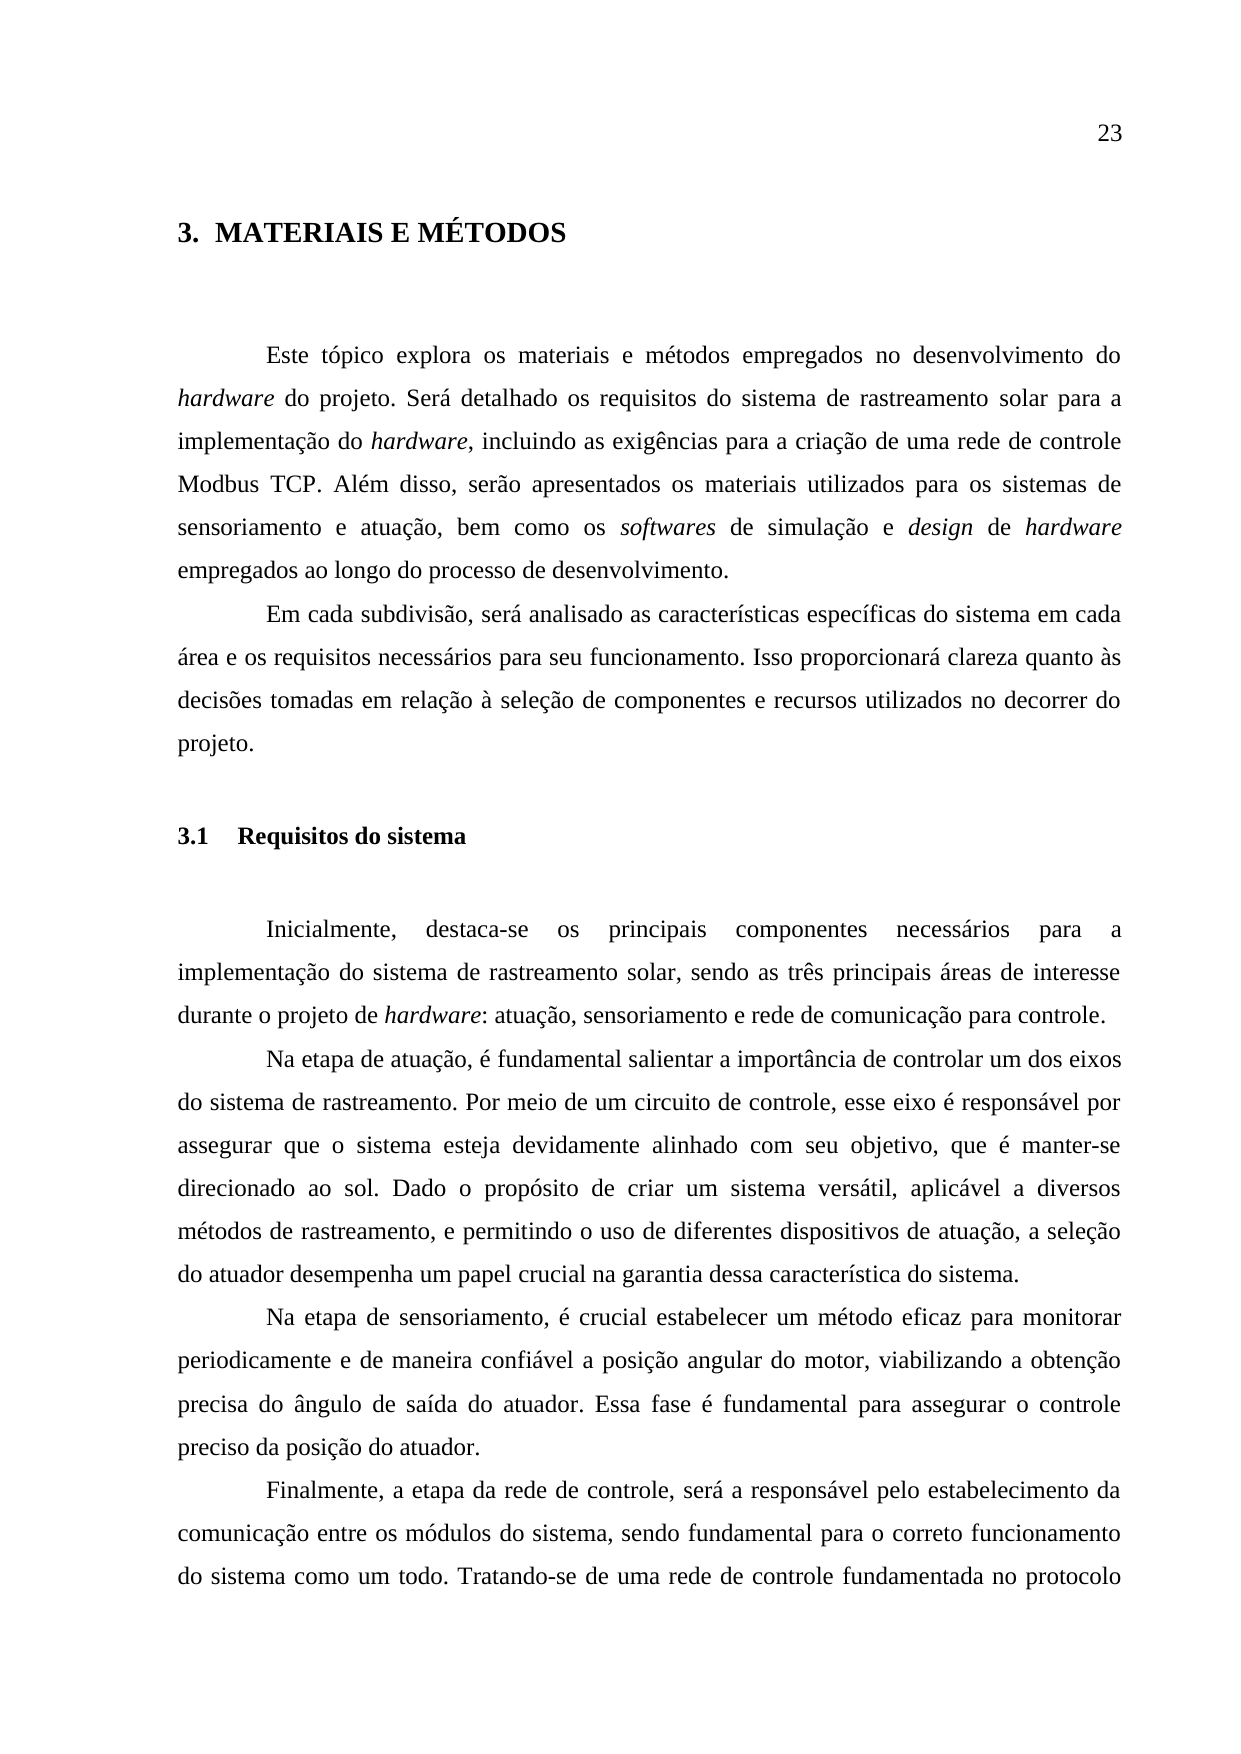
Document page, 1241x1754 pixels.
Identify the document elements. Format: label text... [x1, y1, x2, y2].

text Este tópico explora os materiais e métodos empregados no desenvolvimento do hardware do projeto. Será detalhado os requisitos do sistema de rastreamento solar para a implementação do hardware, incluindo as exigências para a criação de uma rede de controle Modbus TCP. Além disso, serão apresentados os materiais utilizados para os sistemas de sensoriamento e atuação, bem como os softwares de simulação e design de hardware empregados ao longo do processo de desenvolvimento. [177, 340, 1122, 584]
text Na etapa de atuação, é fundamental salientar a importância de controlar um dos eixos do sistema de rastreamento. Por meio de um circuito de controle, esse eixo é responsável por assegurar que o sistema esteja devidamente alinhado com seu objetivo, que é manter-se direcionado ao sol. Dado o propósito de criar um sistema versátil, aplicável a diversos métodos de rastreamento, e permitindo o uso de diferentes dispositivos de atuação, a seleção do atuador desempenha um papel crucial na garantia dessa característica do sistema. [177, 1044, 1122, 1288]
text Na etapa de sensoriamento, é crucial estabelecer um método eficaz para monitorar periodicamente e de maneira confiável a posição angular do motor, viabilizando a obtenção precisa do ângulo de saída do atuador. Essa fase é fundamental para assegurar o controle preciso da posição do atuador. [177, 1302, 1122, 1461]
subtitle Requisitos do sistema [177, 821, 1122, 850]
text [177, 1475, 1122, 1590]
text Inicialmente, destaca-se os principais componentes necessários para a implementação do sistema de rastreamento solar, sendo as três principais áreas de interesse durante o projeto de hardware: atuação, sensoriamento e rede de comunicação para controle. [177, 914, 1122, 1029]
subtitle Materiais e métodos [177, 215, 1122, 248]
text Em cada subdivisão, será analisado as características específicas do sistema em cada área e os requisitos necessários para seu funcionamento. Isso proporcionará clareza quanto às decisões tomadas em relação à seleção de componentes e recursos utilizados no decorrer do projeto. [177, 599, 1122, 757]
